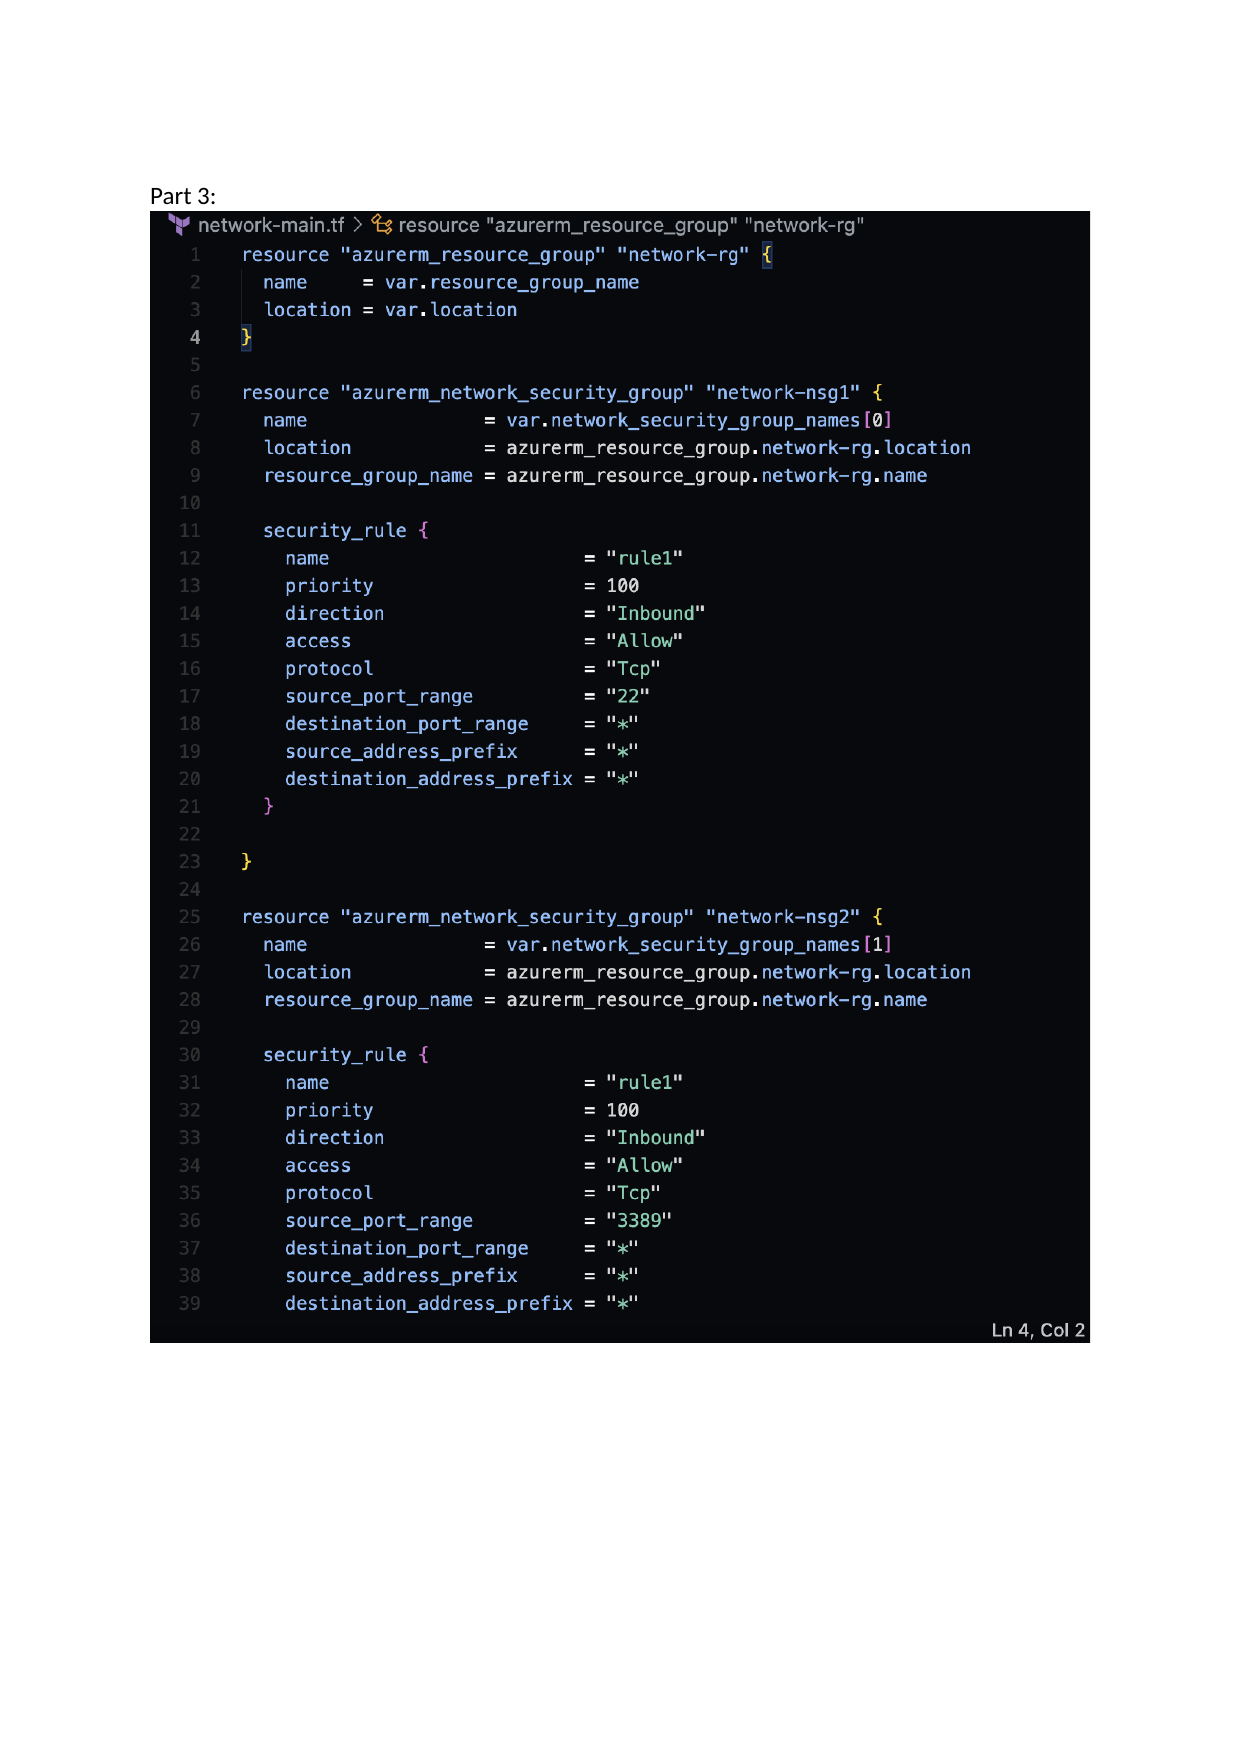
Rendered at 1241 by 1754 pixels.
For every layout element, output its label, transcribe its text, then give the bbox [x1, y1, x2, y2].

picture [150, 211, 1091, 1343]
text Part 3: [150, 181, 1090, 211]
